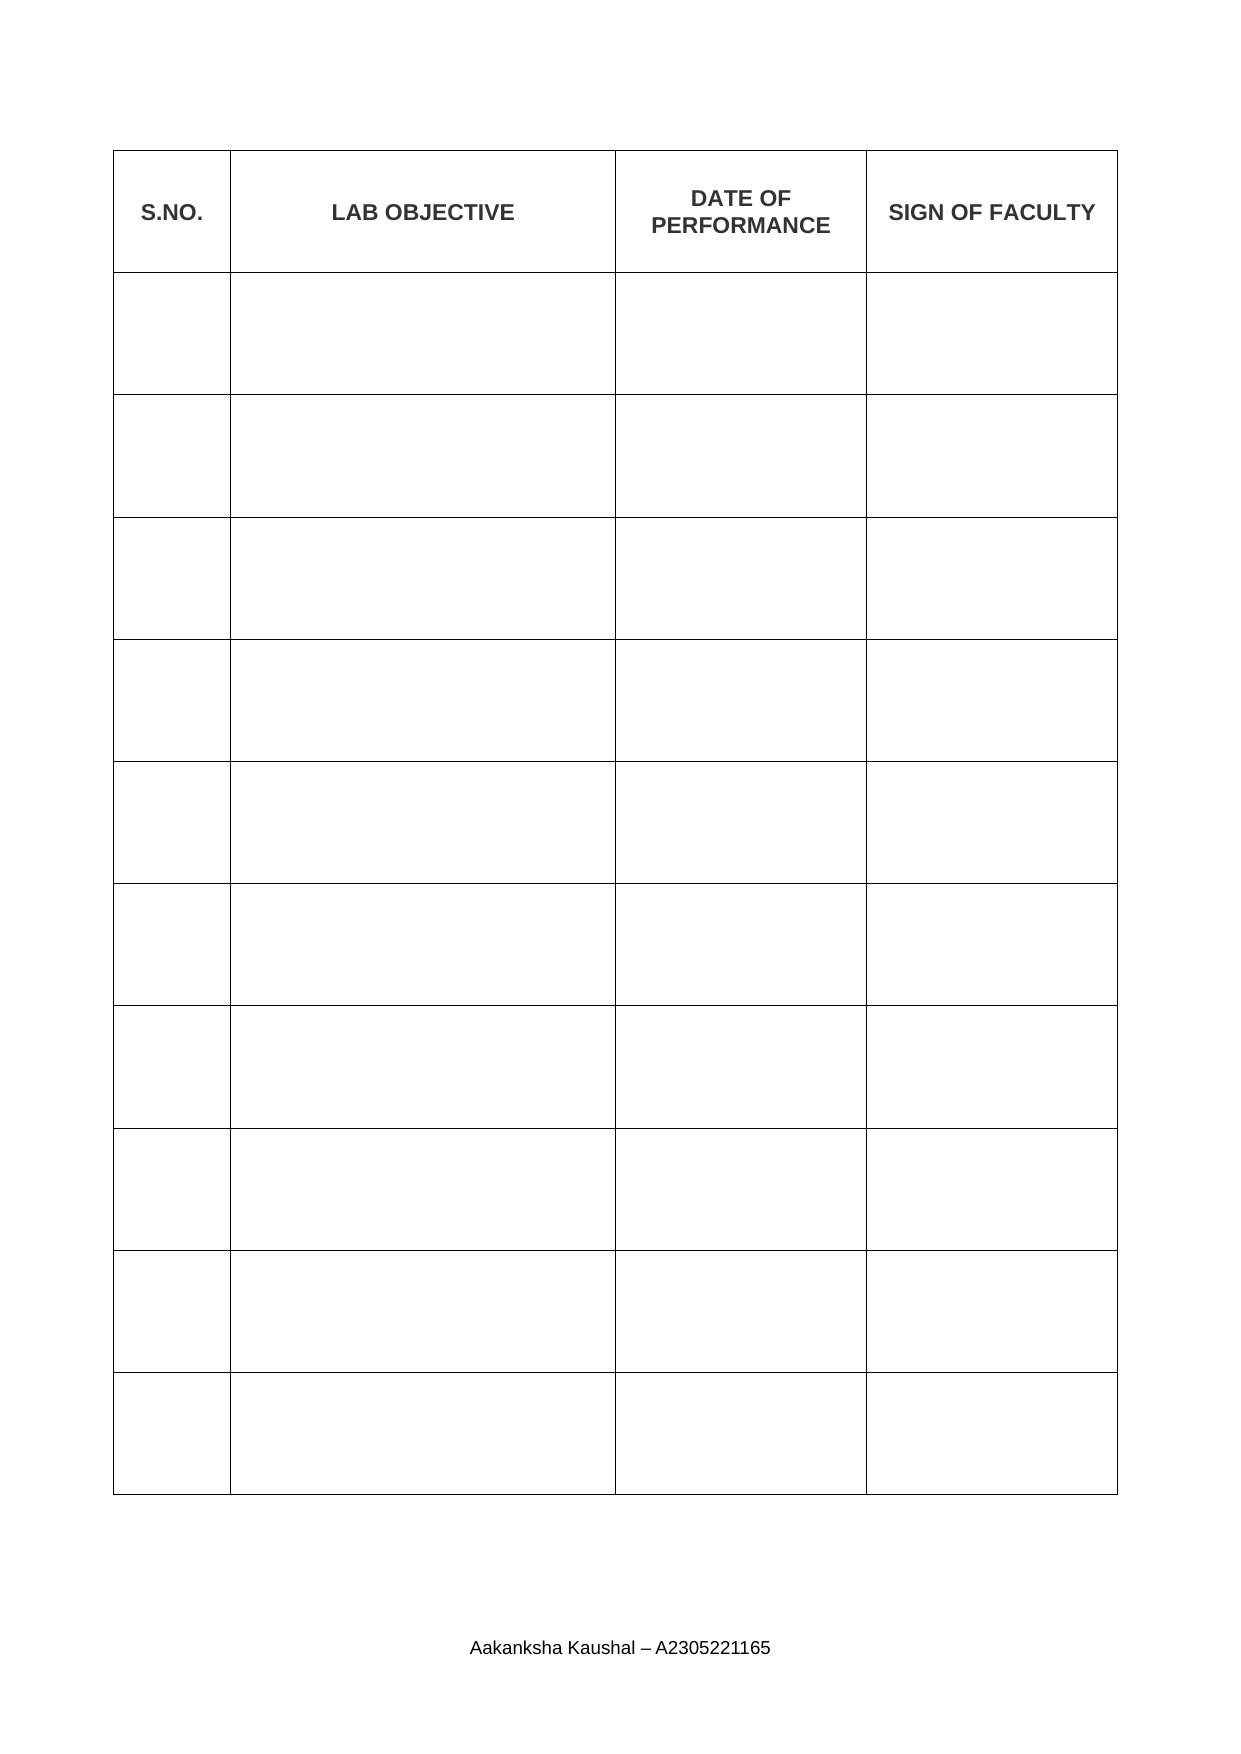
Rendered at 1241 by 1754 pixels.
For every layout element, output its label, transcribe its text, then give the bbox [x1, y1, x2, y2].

table_header S.NO. [114, 151, 230, 272]
table_cell [114, 1373, 230, 1494]
table_cell [867, 762, 1117, 883]
table_cell [231, 1251, 615, 1372]
table_header LAB OBJECTIVE [231, 151, 615, 272]
table_cell [114, 1129, 230, 1250]
table_cell [867, 1373, 1117, 1494]
table_cell [231, 518, 615, 639]
table_cell [114, 395, 230, 517]
table_cell [616, 1251, 866, 1372]
table_cell [231, 884, 615, 1005]
table_cell [867, 640, 1117, 761]
table_cell [231, 1373, 615, 1494]
table_cell [867, 1129, 1117, 1250]
table_cell [114, 762, 230, 883]
table_cell [867, 395, 1117, 517]
table_cell [867, 1006, 1117, 1127]
table_cell [616, 1006, 866, 1127]
table_cell [616, 884, 866, 1005]
table_cell [114, 1006, 230, 1127]
table_cell [867, 884, 1117, 1005]
table_header DATE OF PERFORMANCE [616, 151, 866, 272]
table_cell [114, 273, 230, 394]
table_cell [616, 395, 866, 517]
table_cell [231, 762, 615, 883]
table_cell [231, 273, 615, 394]
table_cell [616, 518, 866, 639]
table_cell [114, 884, 230, 1005]
table_cell [231, 395, 615, 517]
table_cell [616, 1129, 866, 1250]
table_cell [867, 518, 1117, 639]
table_cell [114, 518, 230, 639]
table_cell [616, 273, 866, 394]
table_cell [231, 1129, 615, 1250]
table_cell [231, 1006, 615, 1127]
table_cell [867, 273, 1117, 394]
table_cell [867, 1251, 1117, 1372]
table_header SIGN OF FACULTY [867, 151, 1117, 272]
table_cell [616, 1373, 866, 1494]
table_cell [616, 640, 866, 761]
table_cell [114, 1251, 230, 1372]
table_cell [231, 640, 615, 761]
table_cell [114, 640, 230, 761]
table_cell [616, 762, 866, 883]
